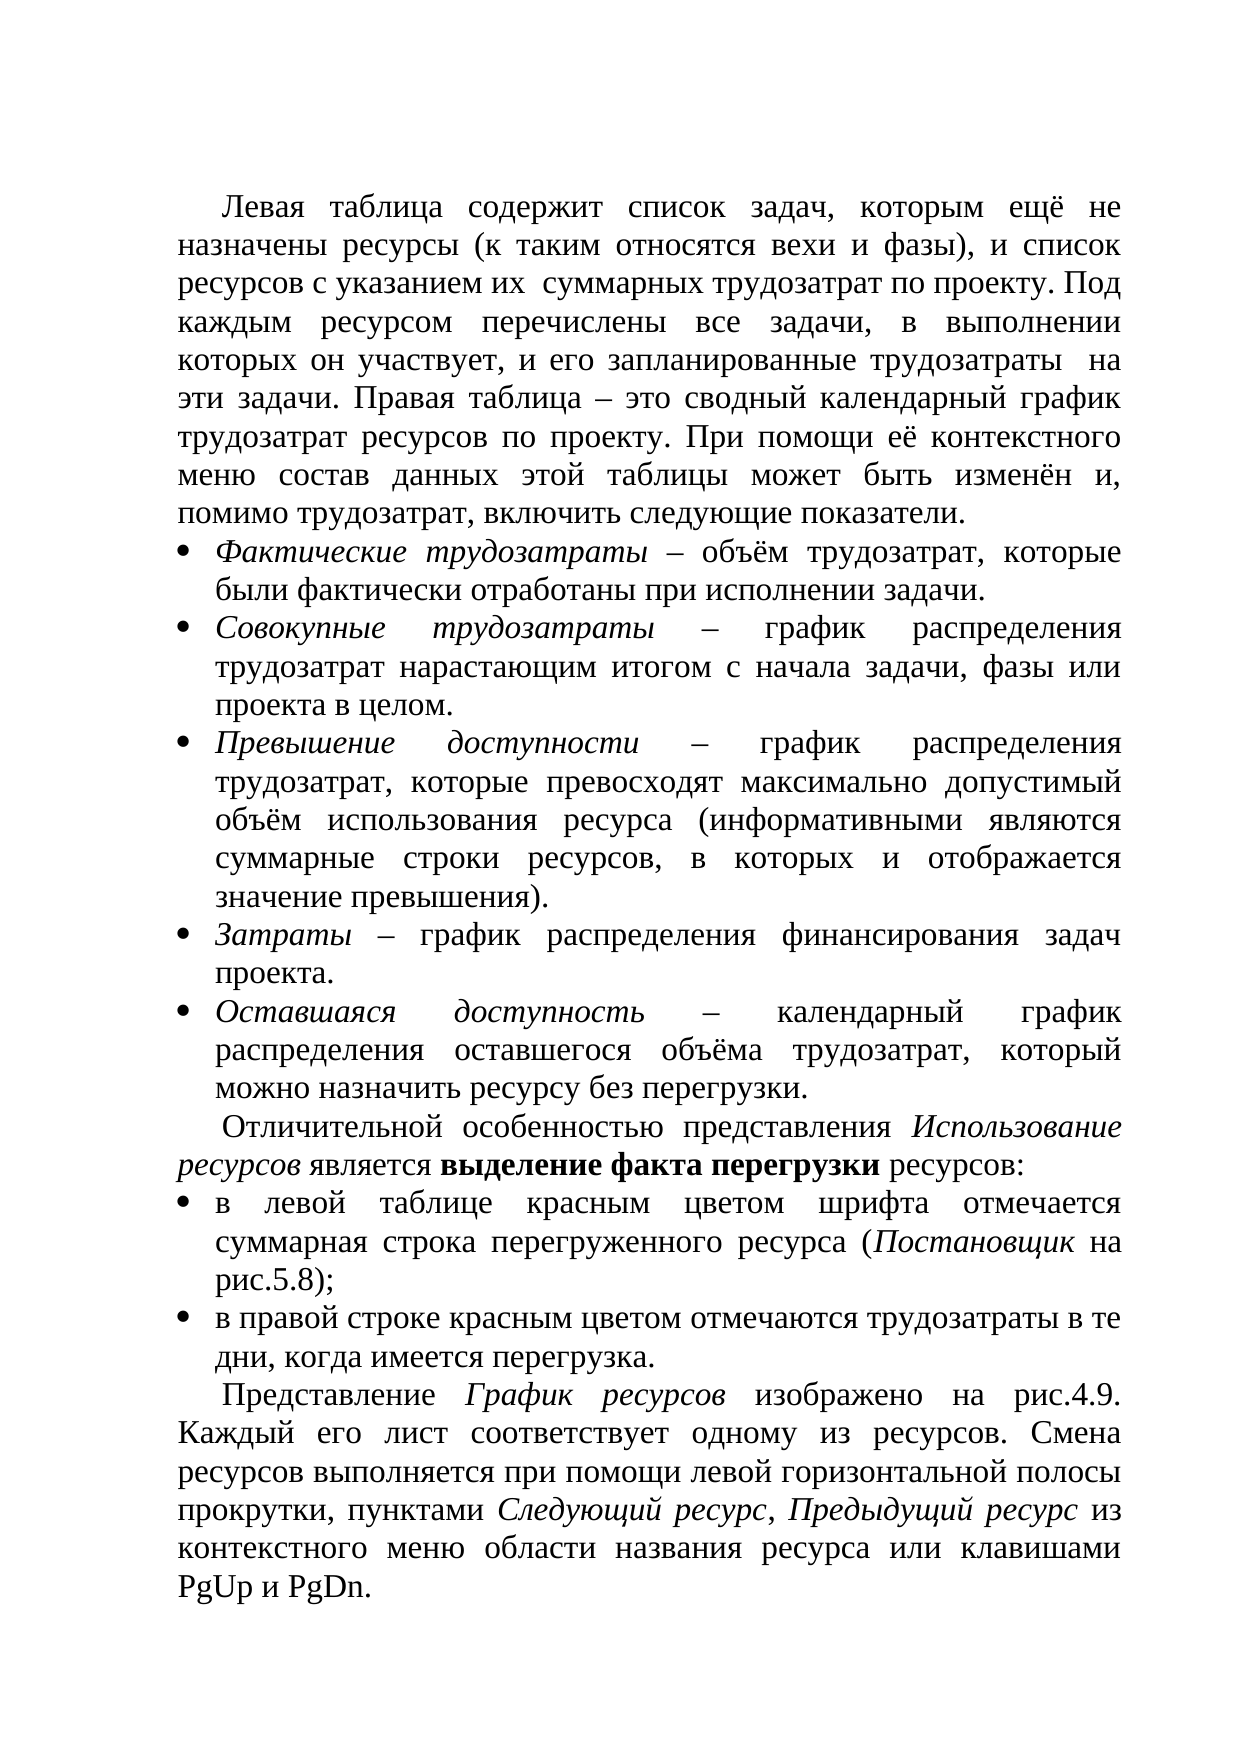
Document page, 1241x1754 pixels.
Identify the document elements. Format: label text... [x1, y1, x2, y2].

list Превышение доступности – график распределения трудозатрат, которые превосходят максимально допустимый объём использования ресурса (информативными являются суммарные строки ресурсов, в которых и отображается значение превышения). [177, 723, 1122, 914]
list Фактические трудозатраты – объём трудозатрат, которые были фактически отработаны при исполнении задачи. [177, 531, 1122, 608]
list Затраты – график распределения финансирования задач проекта. [177, 914, 1122, 991]
text Левая таблица содержит список задач, которым ещё не назначены ресурсы (к таким относятся вехи и фазы), и список ресурсов с указанием их суммарных трудозатрат по проекту. Под каждым ресурсом перечислены все задачи, в выполнении которых он участвует, и его запланированные трудозатраты на эти задачи. Правая таблица – это сводный календарный график трудозатрат ресурсов по проекту. При помощи её контекстного меню состав данных этой таблицы может быть изменён и, помимо трудозатрат, включить следующие показатели. [177, 186, 1122, 531]
text Представление График ресурсов изображено на рис.4.9. Каждый его лист соответствует одному из ресурсов. Смена ресурсов выполняется при помощи левой горизонтальной полосы прокрутки, пунктами Следующий ресурс, Предыдущий ресурс из контекстного меню области названия ресурса или клавишами PgUp и PgDn. [177, 1374, 1122, 1604]
list в левой таблице красным цветом шрифта отмечается суммарная строка перегруженного ресурса (Постановщик на рис.5.8); [177, 1183, 1122, 1298]
list в правой строке красным цветом отмечаются трудозатраты в те дни, когда имеется перегрузка. [177, 1298, 1122, 1374]
list Совокупные трудозатраты – график распределения трудозатрат нарастающим итогом с начала задачи, фазы или проекта в целом. [177, 608, 1122, 723]
list Оставшаяся доступность – календарный график распределения оставшегося объёма трудозатрат, который можно назначить ресурсу без перегрузки. [177, 991, 1122, 1106]
text Отличительной особенностью представления Использование ресурсов является выделение факта перегрузки ресурсов: [177, 1106, 1122, 1183]
